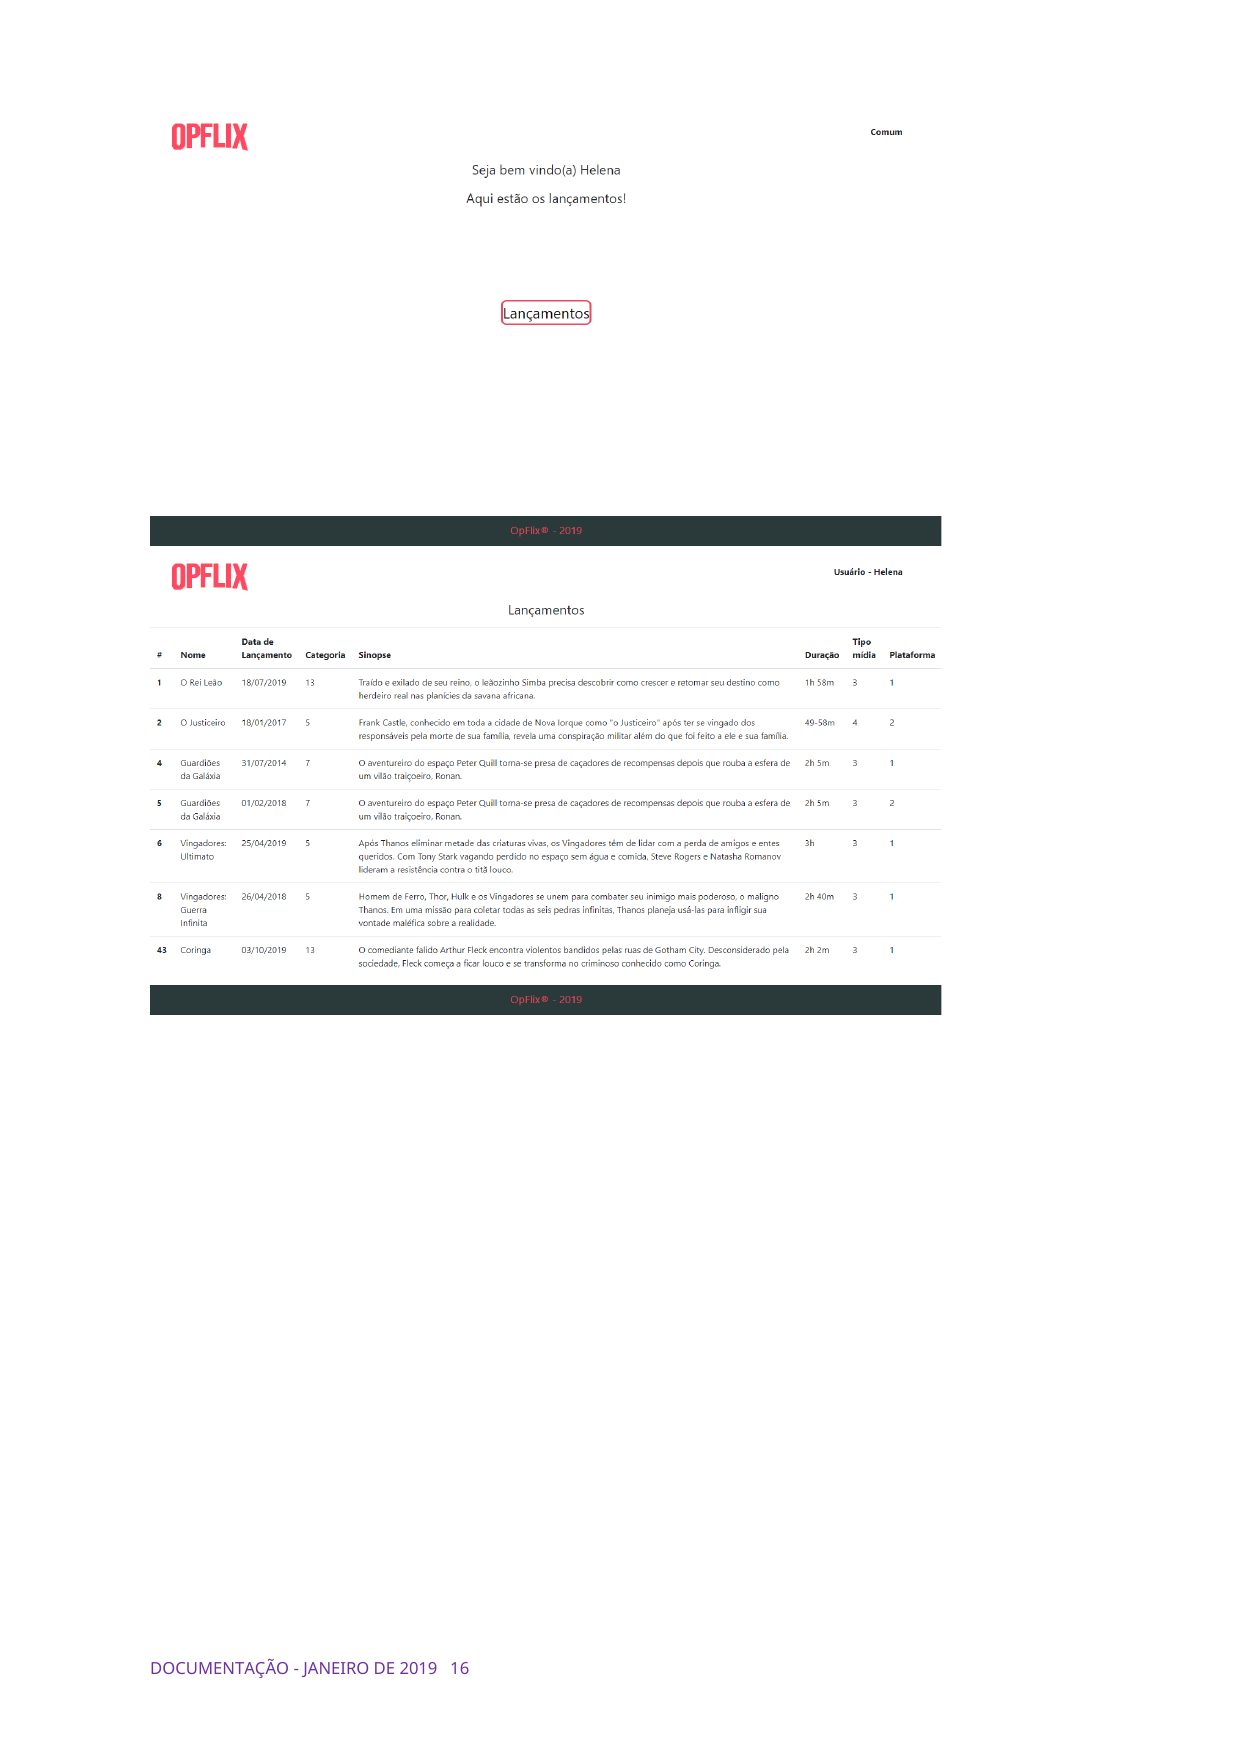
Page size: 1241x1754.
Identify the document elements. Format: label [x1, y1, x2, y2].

picture [150, 552, 942, 1015]
picture [150, 112, 942, 546]
